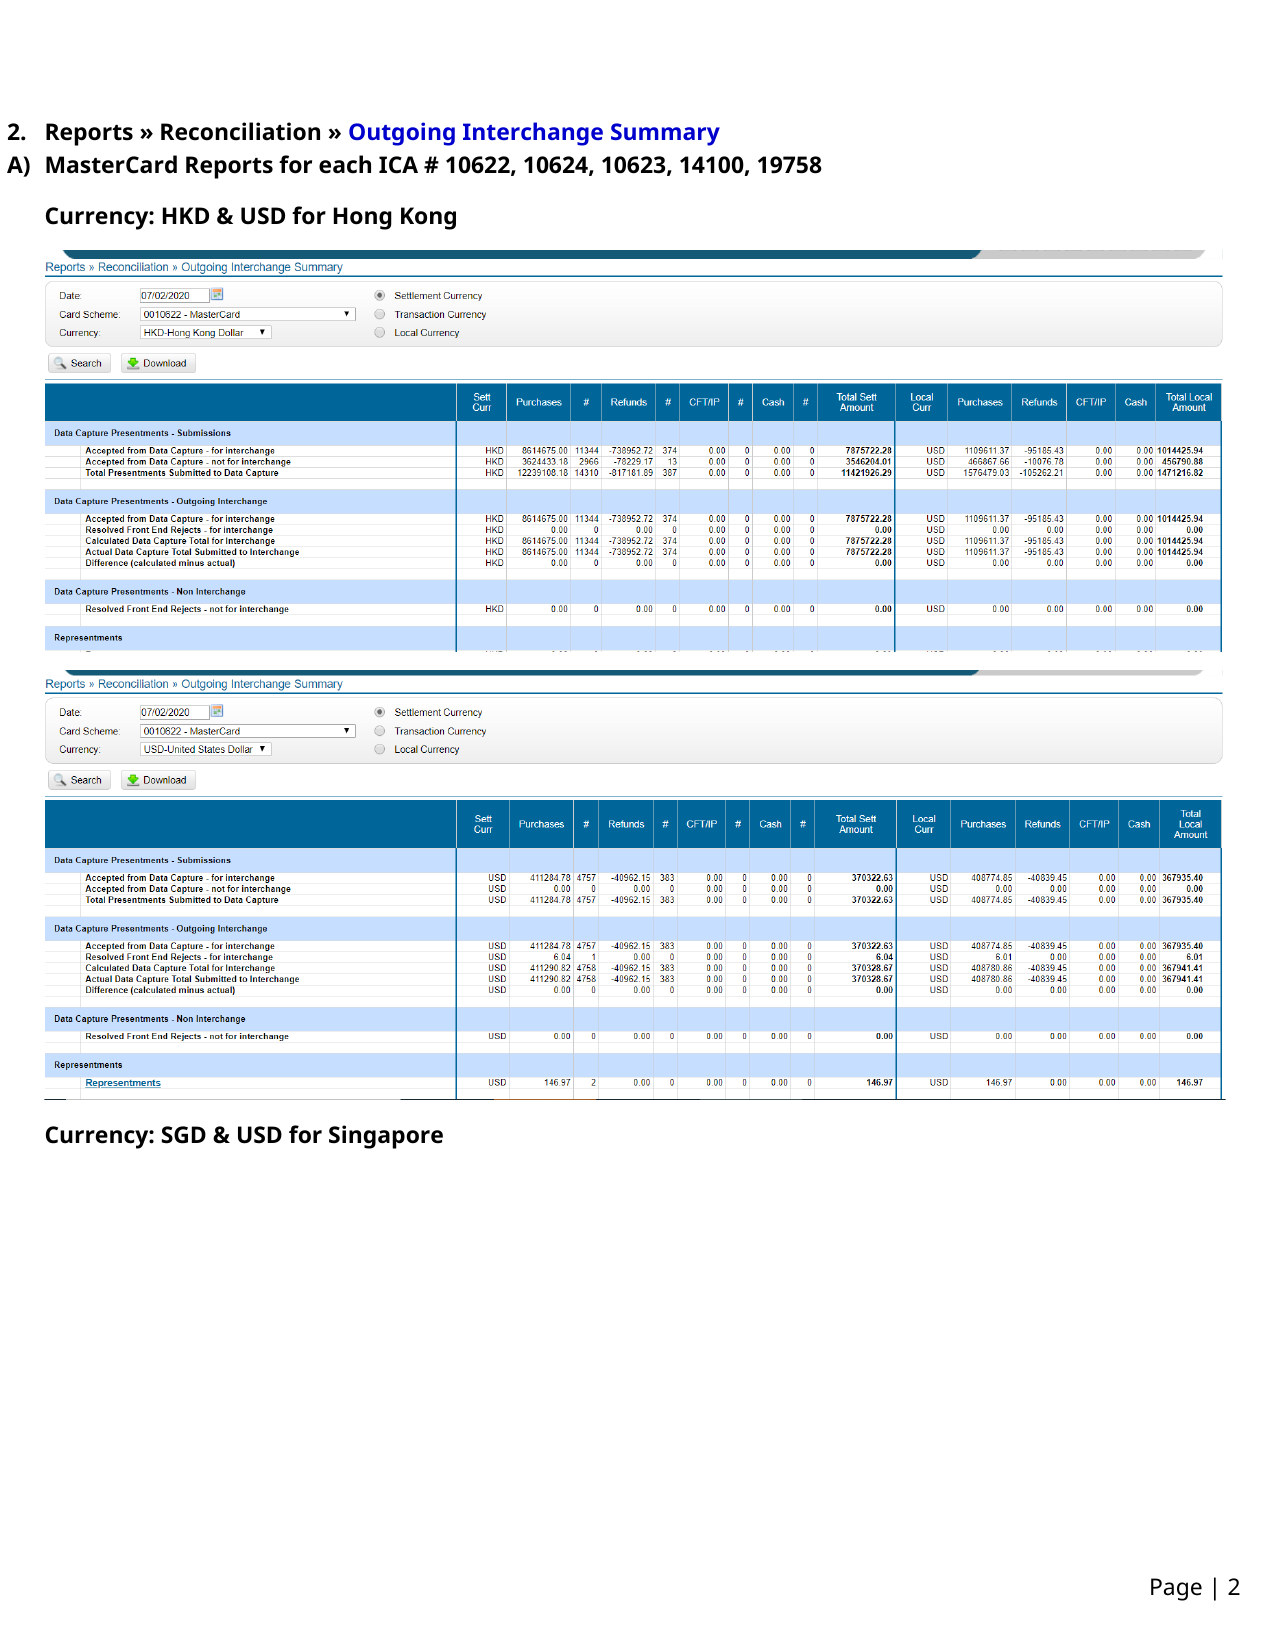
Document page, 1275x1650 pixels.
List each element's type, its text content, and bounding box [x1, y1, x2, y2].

picture [896, 422, 1220, 652]
picture [44, 250, 1226, 652]
text Currency: HKD & USD for Hong Kong [44, 200, 1240, 231]
picture [44, 670, 1226, 1100]
text Currency: SGD & USD for Singapore [44, 1119, 1240, 1150]
picture [458, 849, 895, 1100]
picture [458, 422, 893, 652]
picture [898, 849, 1220, 1100]
picture [44, 849, 455, 1100]
picture [44, 422, 455, 652]
list Reports » Reconciliation » Outgoing Interchange Summary [7, 116, 1240, 147]
list MasterCard Reports for each ICA # 10622, 10624, 10623, 14100, 19758 [7, 149, 1240, 181]
